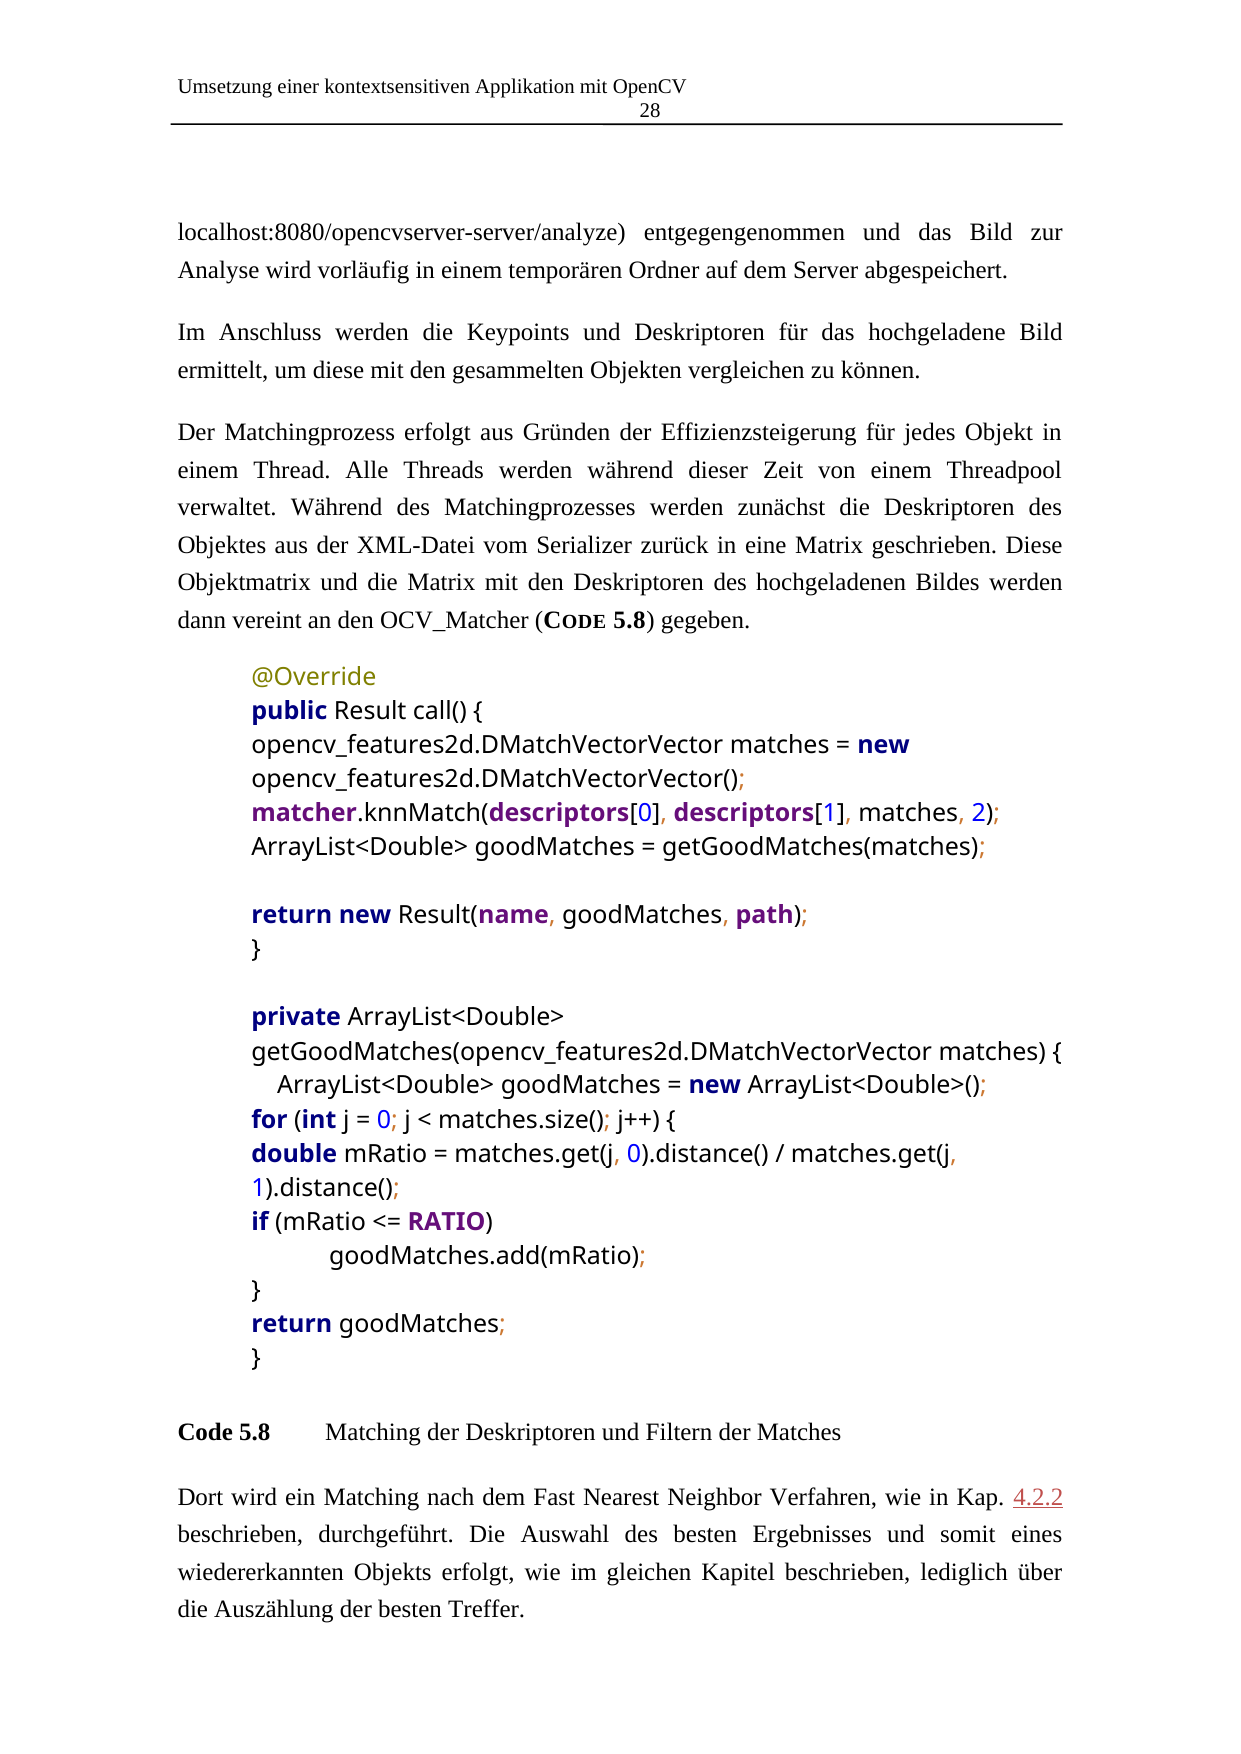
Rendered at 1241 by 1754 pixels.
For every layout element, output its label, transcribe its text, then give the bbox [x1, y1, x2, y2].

text Der Matchingprozess erfolgt aus Gründen der Effizienzsteigerung für jedes Objekt in einem Thread. Alle Threads werden während dieser Zeit von einem Threadpool verwaltet. Während des Matchingprozesses werden zunächst die Deskriptoren des Objektes aus der XML-Datei vom Serializer zurück in eine Matrix geschrieben. Diese Objektmatrix und die Matrix mit den Deskriptoren des hochgeladenen Bildes werden dann vereint an den OCV_Matcher (Code 5.8) gegeben. [177, 408, 1063, 633]
text Code 5.8 Matching der Deskriptoren und Filtern der Matches [177, 1417, 1063, 1446]
text @Override public Result call() { opencv_features2d.DMatchVectorVector matches = new opencv_features2d.DMatchVectorVector(); matcher.knnMatch(descriptors[0], descriptors[1], matches, 2); ArrayList<Double> goodMatches = getGoodMatches(matches); return new Result(name, goodMatches, path); } [251, 658, 1063, 965]
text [177, 208, 1063, 283]
text Dort wird ein Matching nach dem Fast Nearest Neighbor Verfahren, wie in Kap. 4.2.2 beschrieben, durchgeführt. Die Auswahl des besten Ergebnisses und somit eines wiedererkannten Objekts erfolgt, wie im gleichen Kapitel beschrieben, lediglich über die Auszählung der besten Treffer. [177, 1473, 1063, 1623]
text Im Anschluss werden die Keypoints und Deskriptoren für das hochgeladene Bild ermittelt, um diese mit den gesammelten Objekten vergleichen zu können. [177, 308, 1063, 383]
text private ArrayList<Double> getGoodMatches(opencv_features2d.DMatchVectorVector matches) { ArrayList<Double> goodMatches = new ArrayList<Double>(); for (int j = 0; j < matches.size(); j++) { double mRatio = matches.get(j, 0).distance() / matches.get(j, 1).distance(); if (mRatio <= RATIO) goodMatches.add(mRatio); } return goodMatches; } [251, 999, 1063, 1374]
